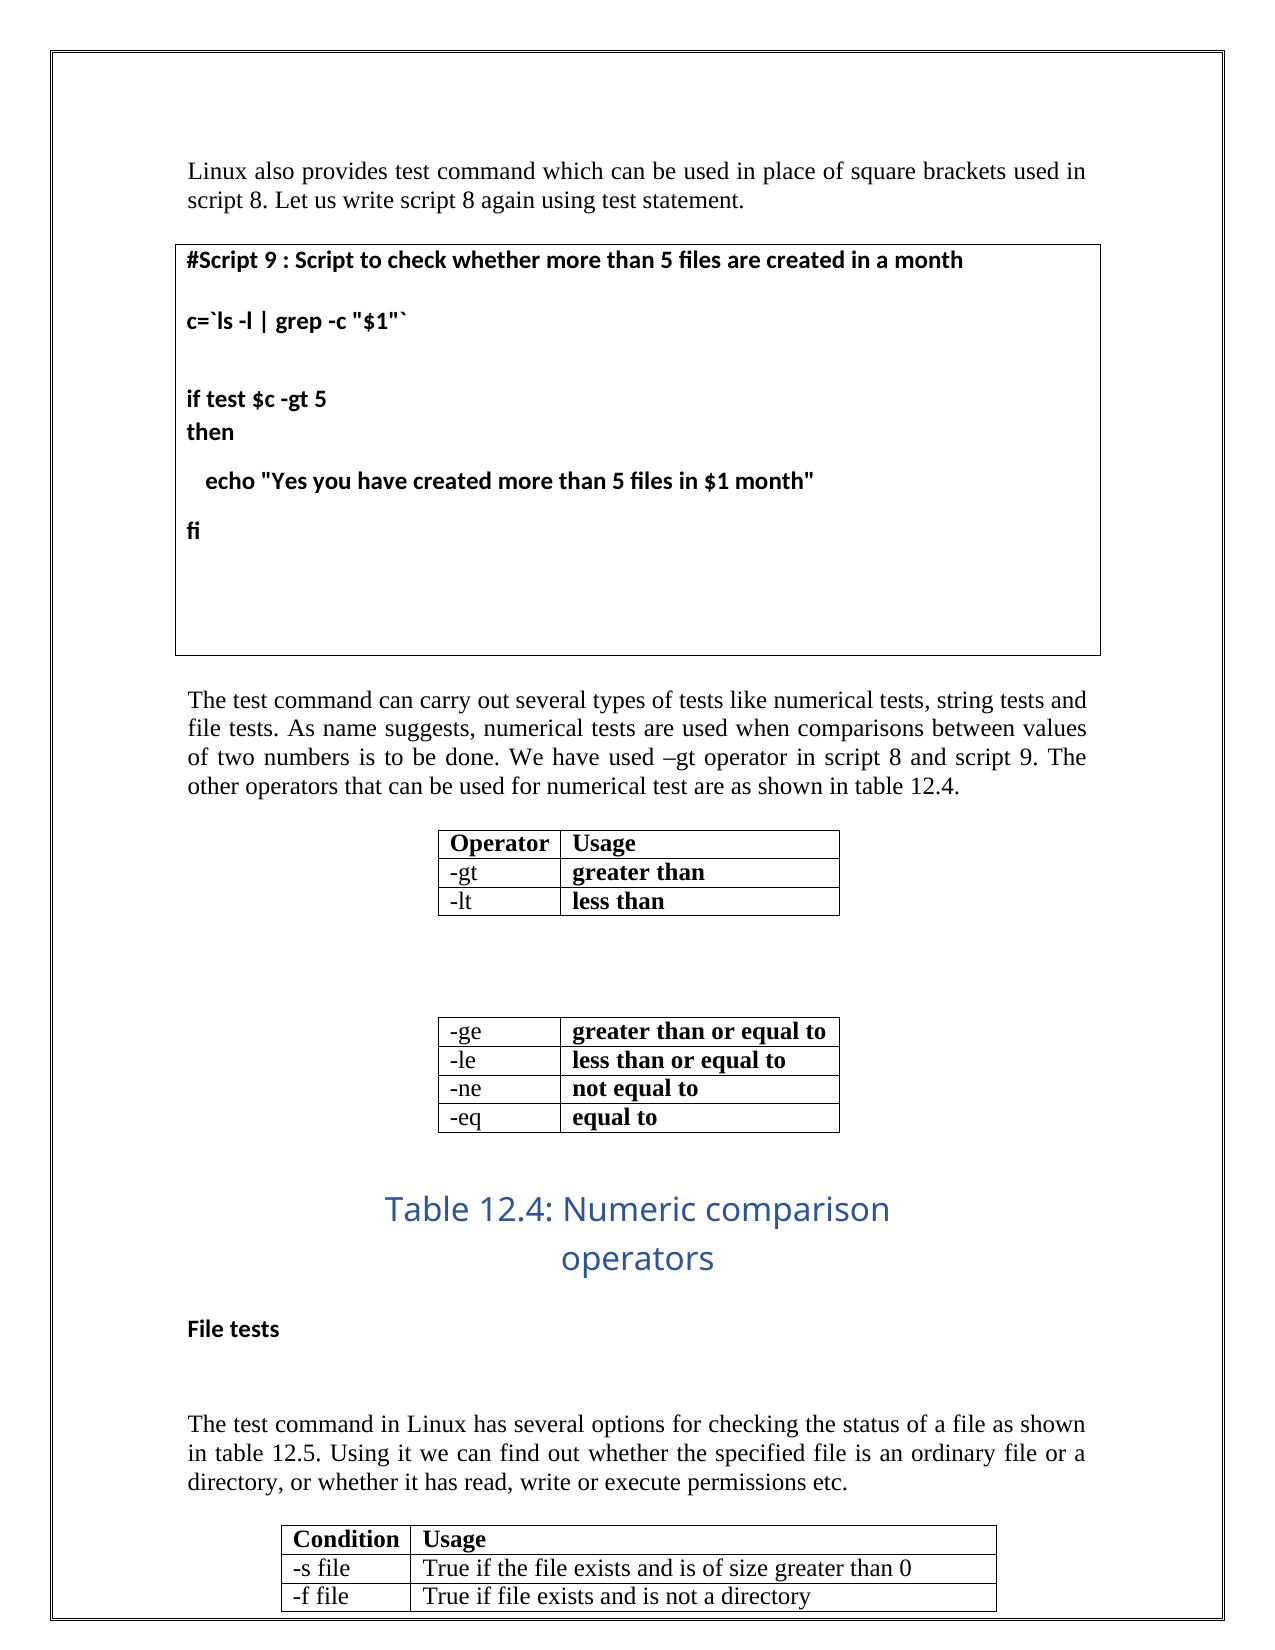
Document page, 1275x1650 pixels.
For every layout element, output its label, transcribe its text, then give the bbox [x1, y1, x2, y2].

table_header Operator [439, 831, 560, 858]
table_cell -eq [439, 1104, 560, 1132]
subtitle Table 12.4: Numeric comparison operators [318, 1186, 956, 1281]
table_cell equal to [561, 1104, 839, 1132]
table_header Usage [411, 1526, 996, 1554]
table_cell not equal to [561, 1076, 839, 1103]
table_header greater than or equal to [561, 1018, 839, 1046]
table_cell -gt [439, 859, 560, 887]
table_cell -ne [439, 1076, 560, 1103]
text The test command can carry out several types of tests like numerical tests, string tests and file tests. As name suggests, numerical tests are used when comparisons between values of two numbers is to be done. We have used –gt operator in script 8 and script 9. The other operators that can be used for numerical test are as shown in table 12.4. [187, 685, 1088, 800]
table_header Usage [561, 831, 839, 858]
table_cell less than or equal to [561, 1047, 839, 1074]
table_cell greater than [561, 859, 839, 887]
text Linux also provides test command which can be used in place of square brackets used in script 8. Let us write script 8 again using test statement. [187, 156, 1087, 214]
text The test command in Linux has several options for checking the status of a file as shown in table 12.5. Using it we can find out whether the specified file is an ordinary file or a directory, or whether it has read, write or execute permissions etc. [187, 1409, 1087, 1496]
table_cell -f file [282, 1584, 410, 1611]
text File tests [187, 1313, 1129, 1343]
table_cell True if the file exists and is of size greater than 0 [411, 1555, 996, 1582]
table_header Condition [282, 1526, 410, 1554]
table_cell -le [439, 1047, 560, 1074]
table_cell -lt [439, 888, 560, 915]
table_header -ge [439, 1018, 560, 1046]
table_cell True if file exists and is not a directory [411, 1584, 996, 1611]
table_cell less than [561, 888, 839, 915]
table_cell -s file [282, 1555, 410, 1582]
